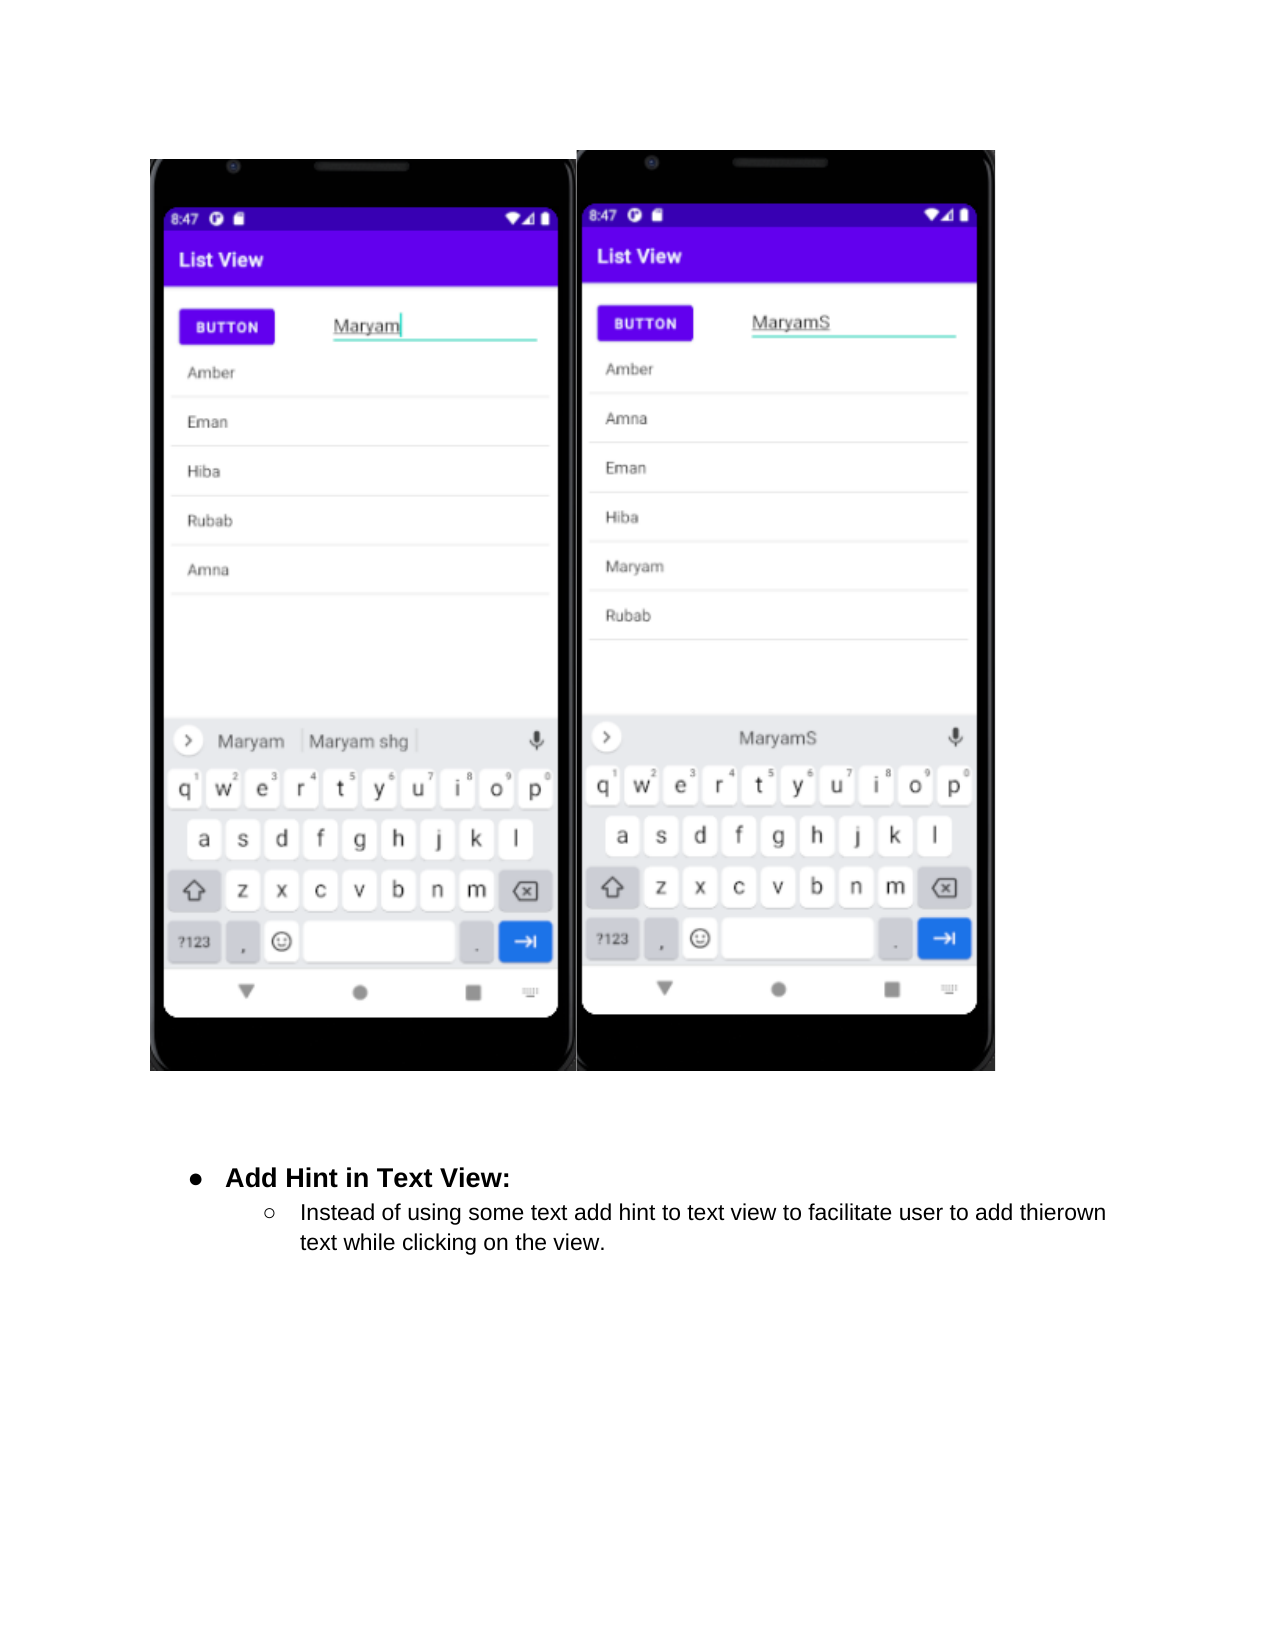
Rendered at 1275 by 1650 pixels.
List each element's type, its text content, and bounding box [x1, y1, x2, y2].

list Instead of using some text add hint to text view to facilitate user to add thierown text while clicking on the view. [262, 1198, 1125, 1255]
picture [150, 150, 996, 1071]
list Add Hint in Text View: [187, 1162, 1125, 1194]
